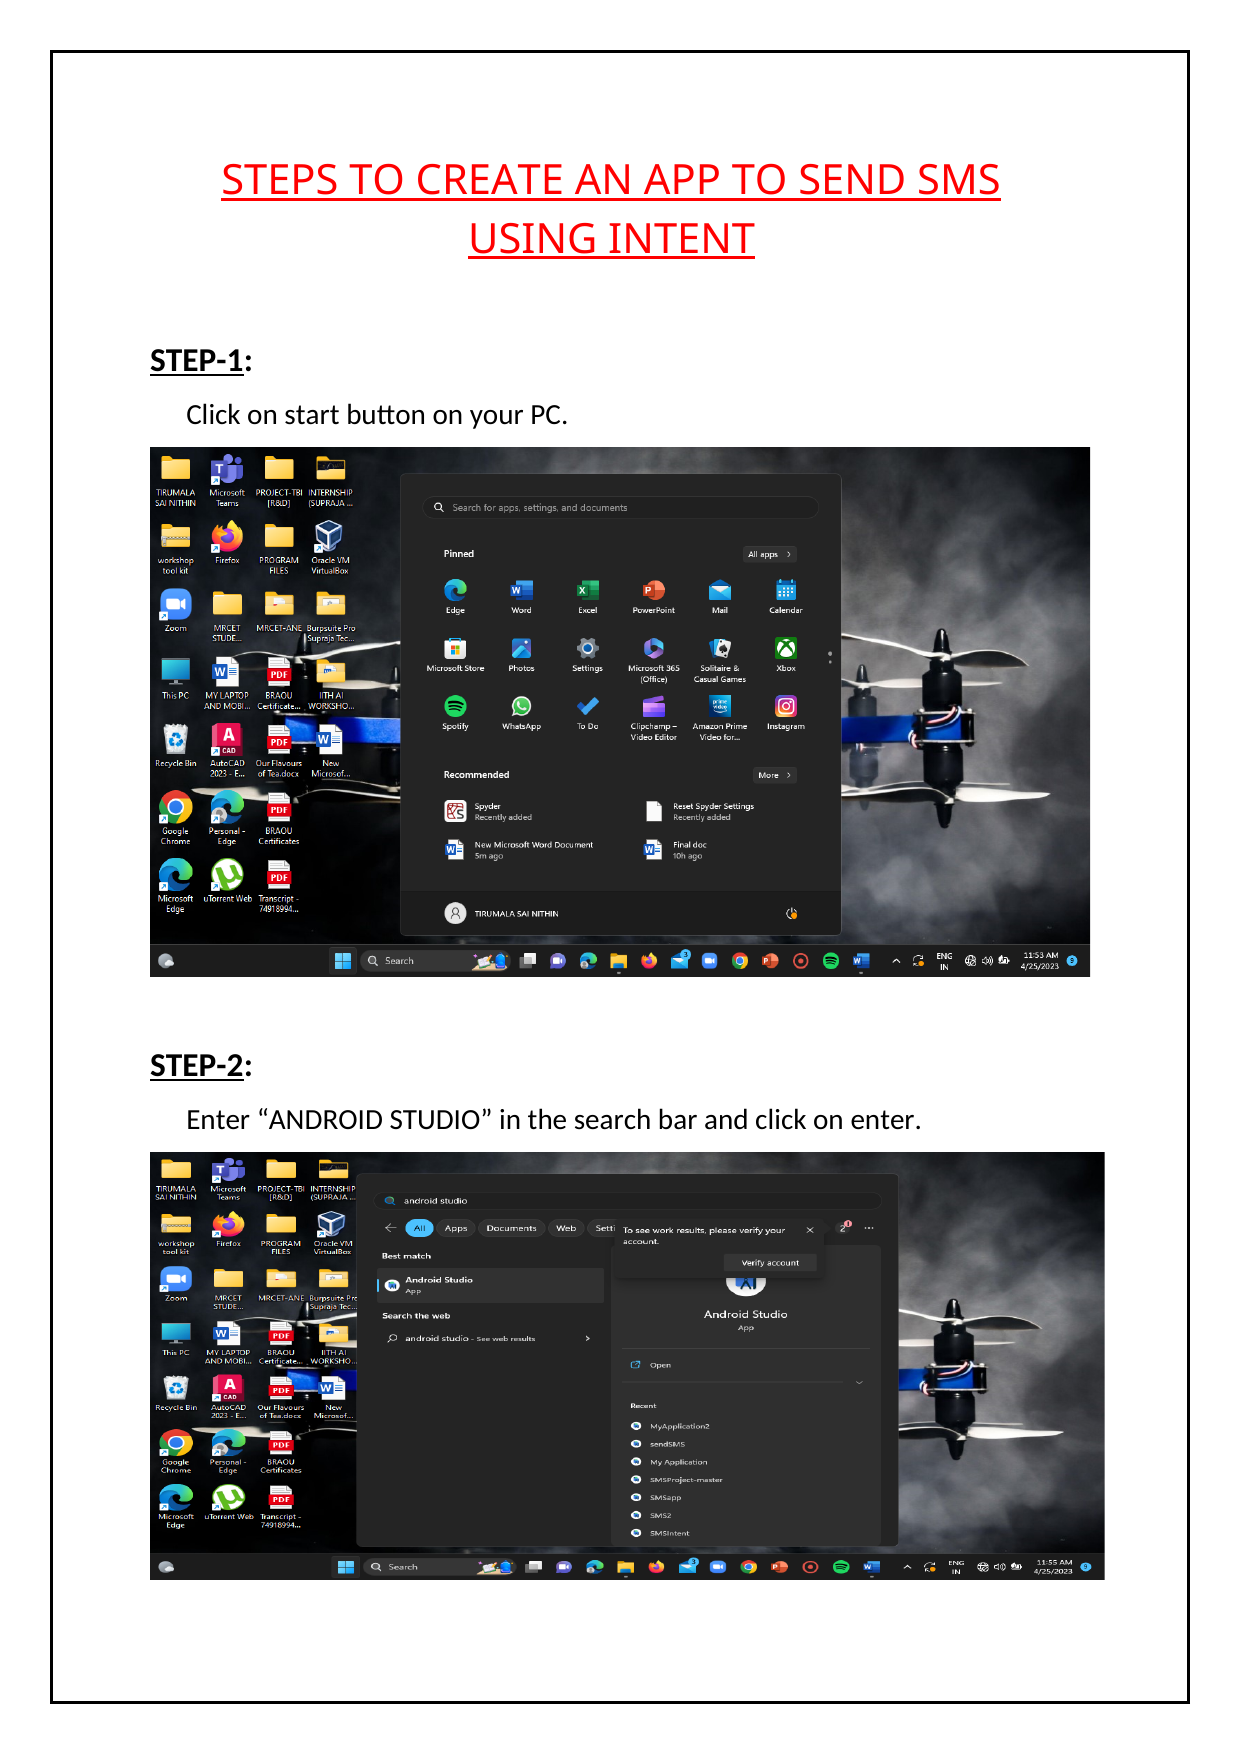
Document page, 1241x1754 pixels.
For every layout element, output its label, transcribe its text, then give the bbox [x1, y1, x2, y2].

picture [150, 1152, 1105, 1580]
picture [150, 447, 1091, 977]
text STEP-2: [150, 1044, 1036, 1085]
text STEPS TO CREATE AN APP TO SEND SMS USING INTENT [186, 150, 1036, 265]
text Click on start button on your PC. [186, 396, 1036, 432]
text Enter “ANDROID STUDIO” in the search bar and click on enter. [186, 1101, 1036, 1137]
text STEP-1: [150, 339, 1036, 380]
